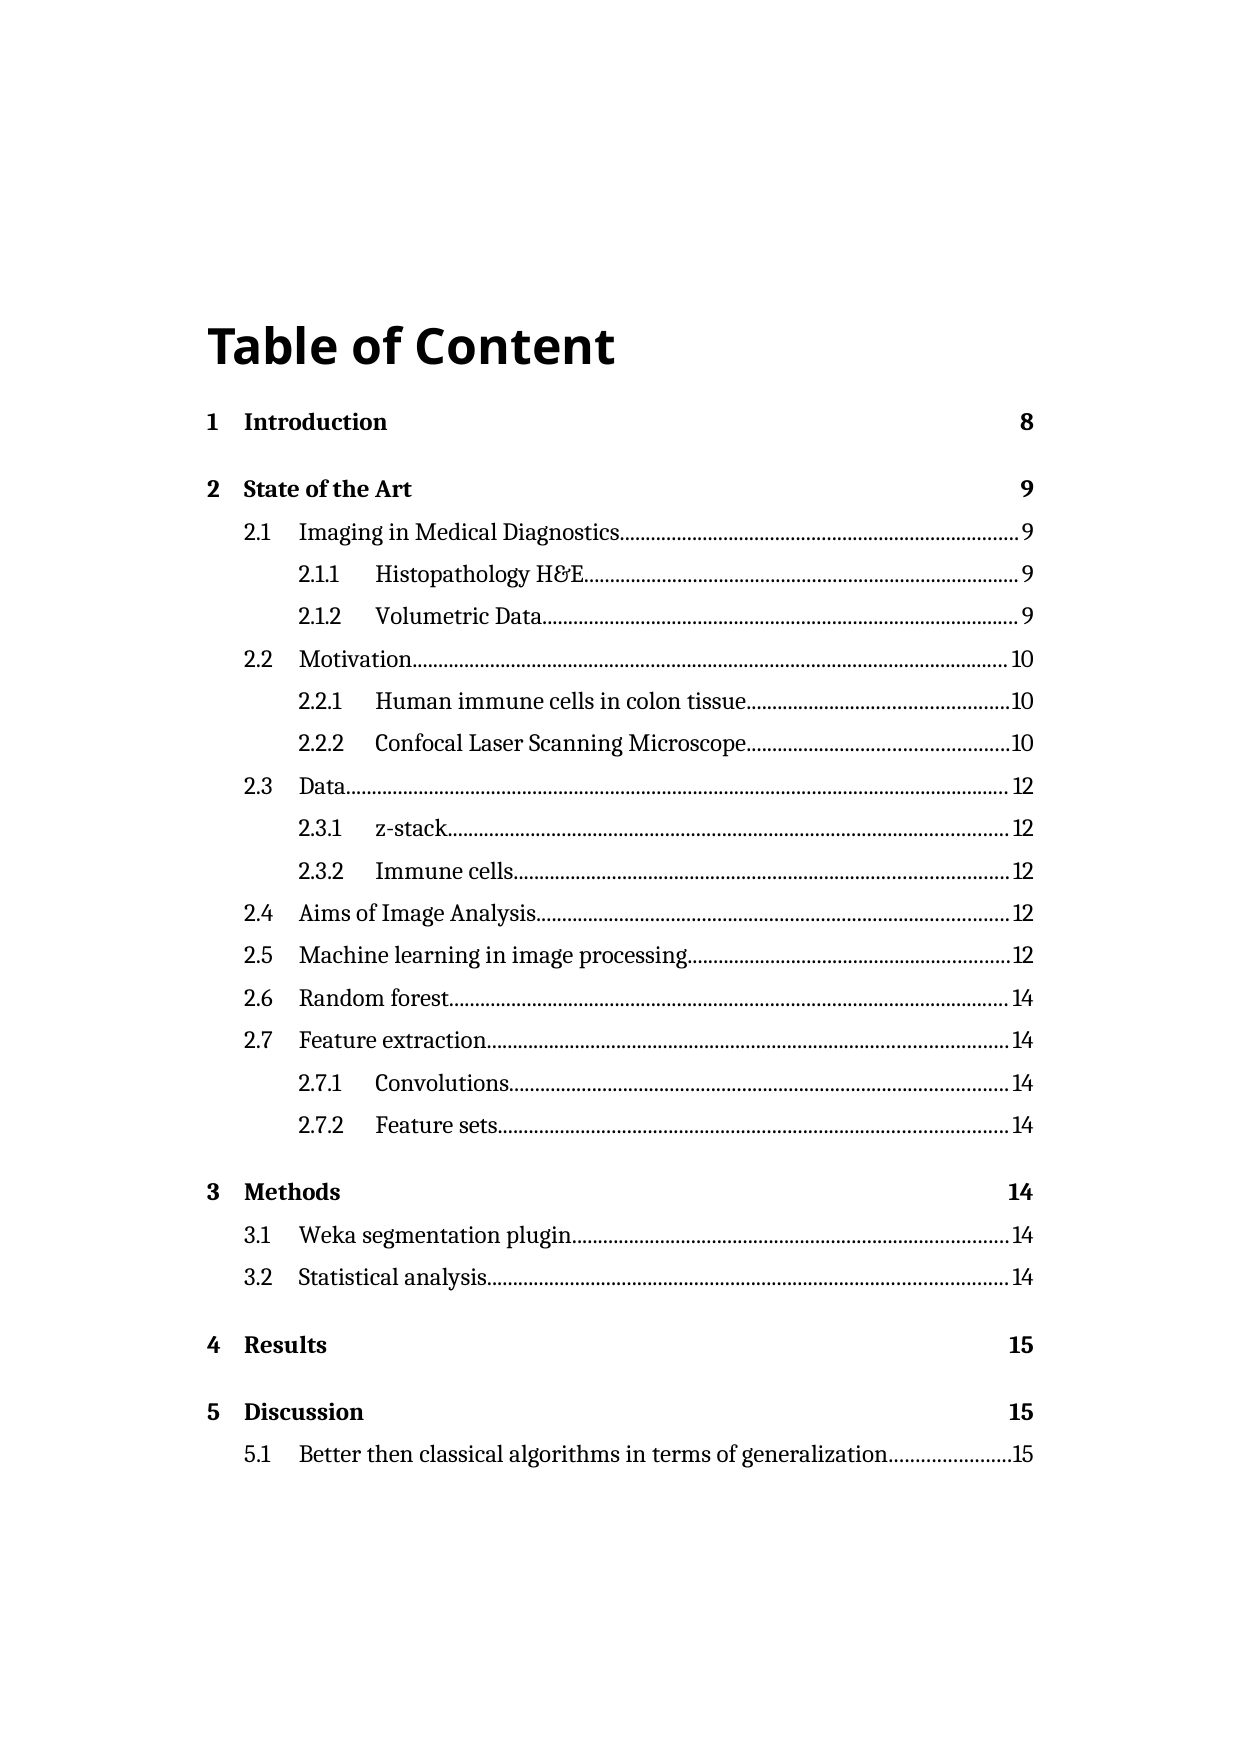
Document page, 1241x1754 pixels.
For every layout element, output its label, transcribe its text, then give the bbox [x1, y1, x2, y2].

text 2.1 Imaging in Medical Diagnostics 9 [244, 517, 1033, 546]
text 2.1.2 Volumetric Data 9 [298, 602, 1033, 631]
text 4 Results 15 [207, 1331, 1033, 1359]
text 2.3 Data 12 [244, 772, 1033, 801]
text 2.2 Motivation 10 [244, 644, 1033, 673]
text Table of Content [207, 311, 1033, 379]
text 2.2.2 Confocal Laser Scanning Microscope 10 [298, 729, 1033, 758]
text 2.3.2 Immune cells 12 [298, 857, 1033, 885]
text 2.7 Feature extraction 14 [244, 1026, 1033, 1055]
text 2.4 Aims of Image Analysis 12 [244, 899, 1033, 928]
text 2 State of the Art 9 [207, 475, 1033, 504]
text 2.6 Random forest 14 [244, 984, 1033, 1012]
text 5.1 Better then classical algorithms in terms of generalization 15 [244, 1440, 1033, 1469]
text 2.2.1 Human immune cells in colon tissue 10 [298, 687, 1033, 716]
text 3.2 Statistical analysis 14 [244, 1263, 1033, 1292]
text 2.7.2 Feature sets 14 [298, 1111, 1033, 1140]
text 5 Discussion 15 [207, 1398, 1033, 1427]
text 2.5 Machine learning in image processing 12 [244, 941, 1033, 970]
text 2.3.1 z-stack 12 [298, 814, 1033, 843]
text 3.1 Weka segmentation plugin 14 [244, 1221, 1033, 1249]
text 2.7.1 Convolutions 14 [298, 1068, 1033, 1097]
text 1 Introduction 8 [207, 408, 1033, 436]
text 2.1.1 Histopathology H&E 9 [298, 560, 1033, 588]
text 3 Methods 14 [207, 1178, 1033, 1207]
